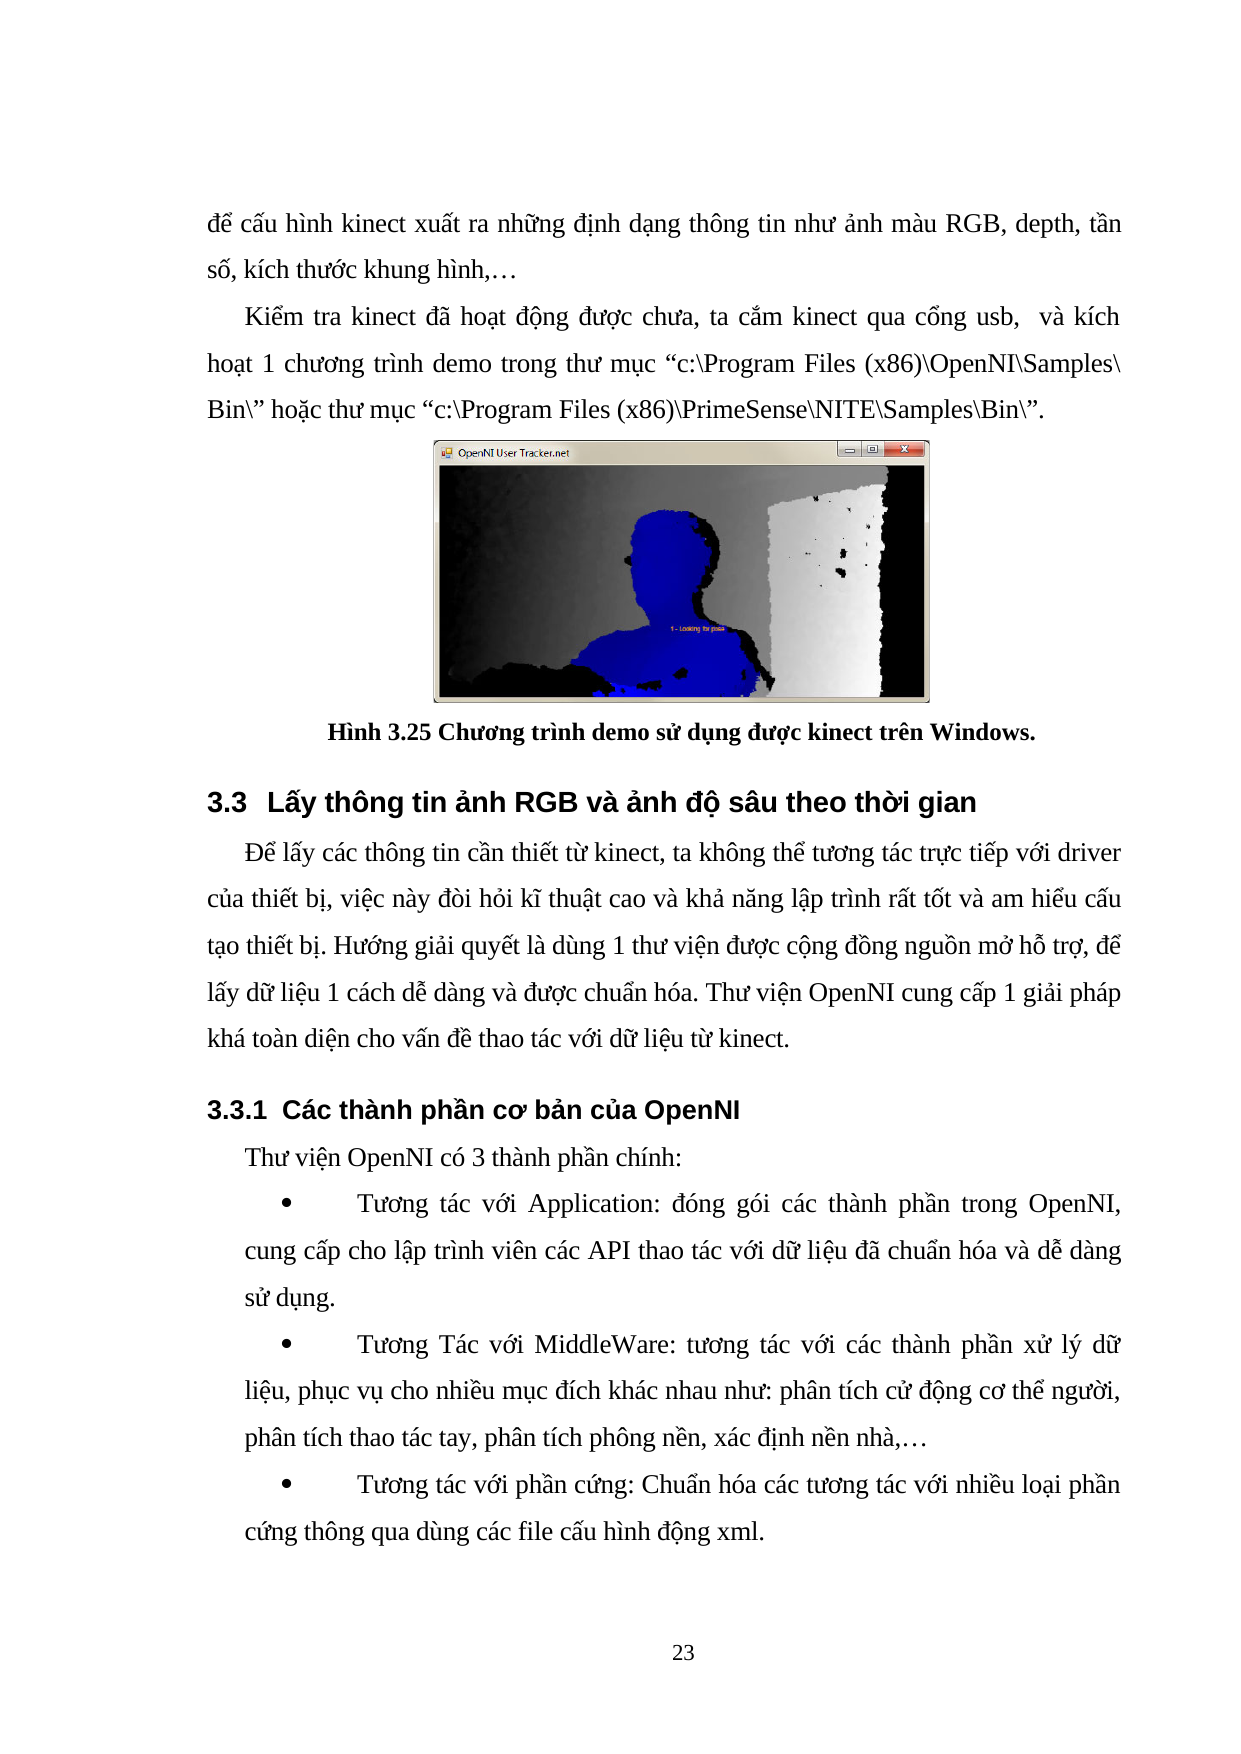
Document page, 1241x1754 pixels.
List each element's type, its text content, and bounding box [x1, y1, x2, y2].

picture [433, 440, 930, 703]
text Tương Tác với MiddleWare: tương tác với các thành phần xử lý dữ liệu, phục vụ cho nhiều mục đích khác nhau như: phân tích cử động cơ thể người, phân tích thao tác tay, phân tích phông nền, xác định nền nhà,… [244, 1328, 1122, 1452]
subtitle Các thành phần cơ bản của OpenNI [207, 1094, 1122, 1125]
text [207, 207, 1122, 284]
text Kiểm tra kinect đã hoạt động được chưa, ta cắm kinect qua cổng usb, và kích hoạt 1 chương trình demo trong thư mục “c:\Program Files (x86)\OpenNI\Samples\Bin\” hoặc thư mục “c:\Program Files (x86)\PrimeSense\NITE\Samples\Bin\”. [207, 300, 1122, 424]
text Để lấy các thông tin cần thiết từ kinect, ta không thể tương tác trực tiếp với driver của thiết bị, việc này đòi hỏi kĩ thuật cao và khả năng lập trình rất tốt và am hiểu cấu tạo thiết bị. Hướng giải quyết là dùng 1 thư viện được cộng đồng nguồn mở hỗ trợ, để lấy dữ liệu 1 cách dễ dàng và được chuẩn hóa. Thư viện OpenNI cung cấp 1 giải pháp khá toàn diện cho vấn đề thao tác với dữ liệu từ kinect. [207, 836, 1122, 1053]
subtitle Lấy thông tin ảnh RGB và ảnh độ sâu theo thời gian [207, 785, 1122, 819]
text Thư viện OpenNI có 3 thành phần chính: [207, 1141, 1122, 1172]
text Tương tác với phần cứng: Chuẩn hóa các tương tác với nhiều loại phần cứng thông qua dùng các file cấu hình động xml. [244, 1468, 1122, 1546]
text Tương tác với Application: đóng gói các thành phần trong OpenNI, cung cấp cho lập trình viên các API thao tác với dữ liệu đã chuẩn hóa và dễ dàng sử dụng. [244, 1188, 1122, 1312]
